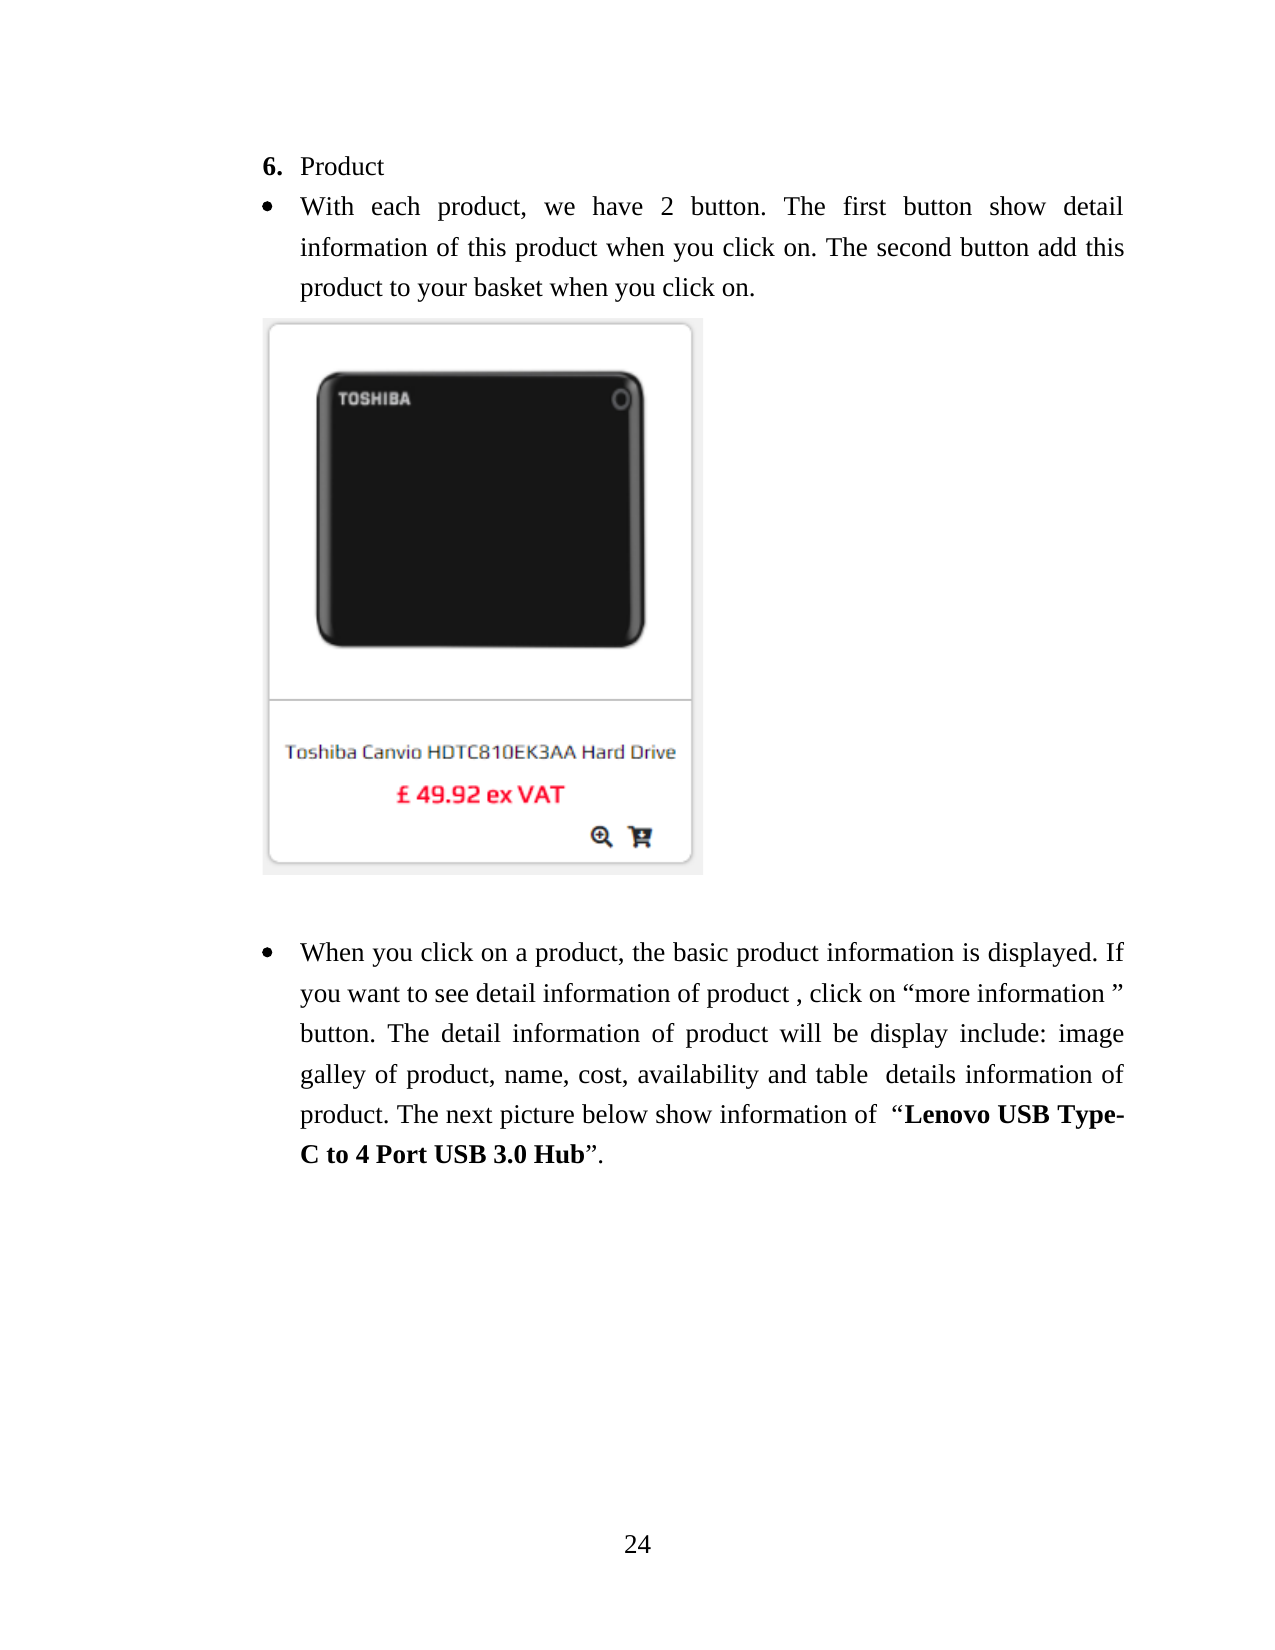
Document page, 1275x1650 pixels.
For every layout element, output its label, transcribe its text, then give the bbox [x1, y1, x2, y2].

picture [262, 318, 704, 875]
list With each product, we have 2 button. The first button show detail information of this product when you click on. The second button add this product to your basket when you click on. [262, 190, 1125, 302]
list Product [262, 150, 1125, 181]
list When you click on a product, the basic product information is displayed. If you want to see detail information of product , click on “more information ” button. The detail information of product will be display include: image galley of product, name, cost, availability and table details information of product. The next picture below show information of “Lenovo USB Type-C to 4 Port USB 3.0 Hub”. [262, 936, 1125, 1170]
